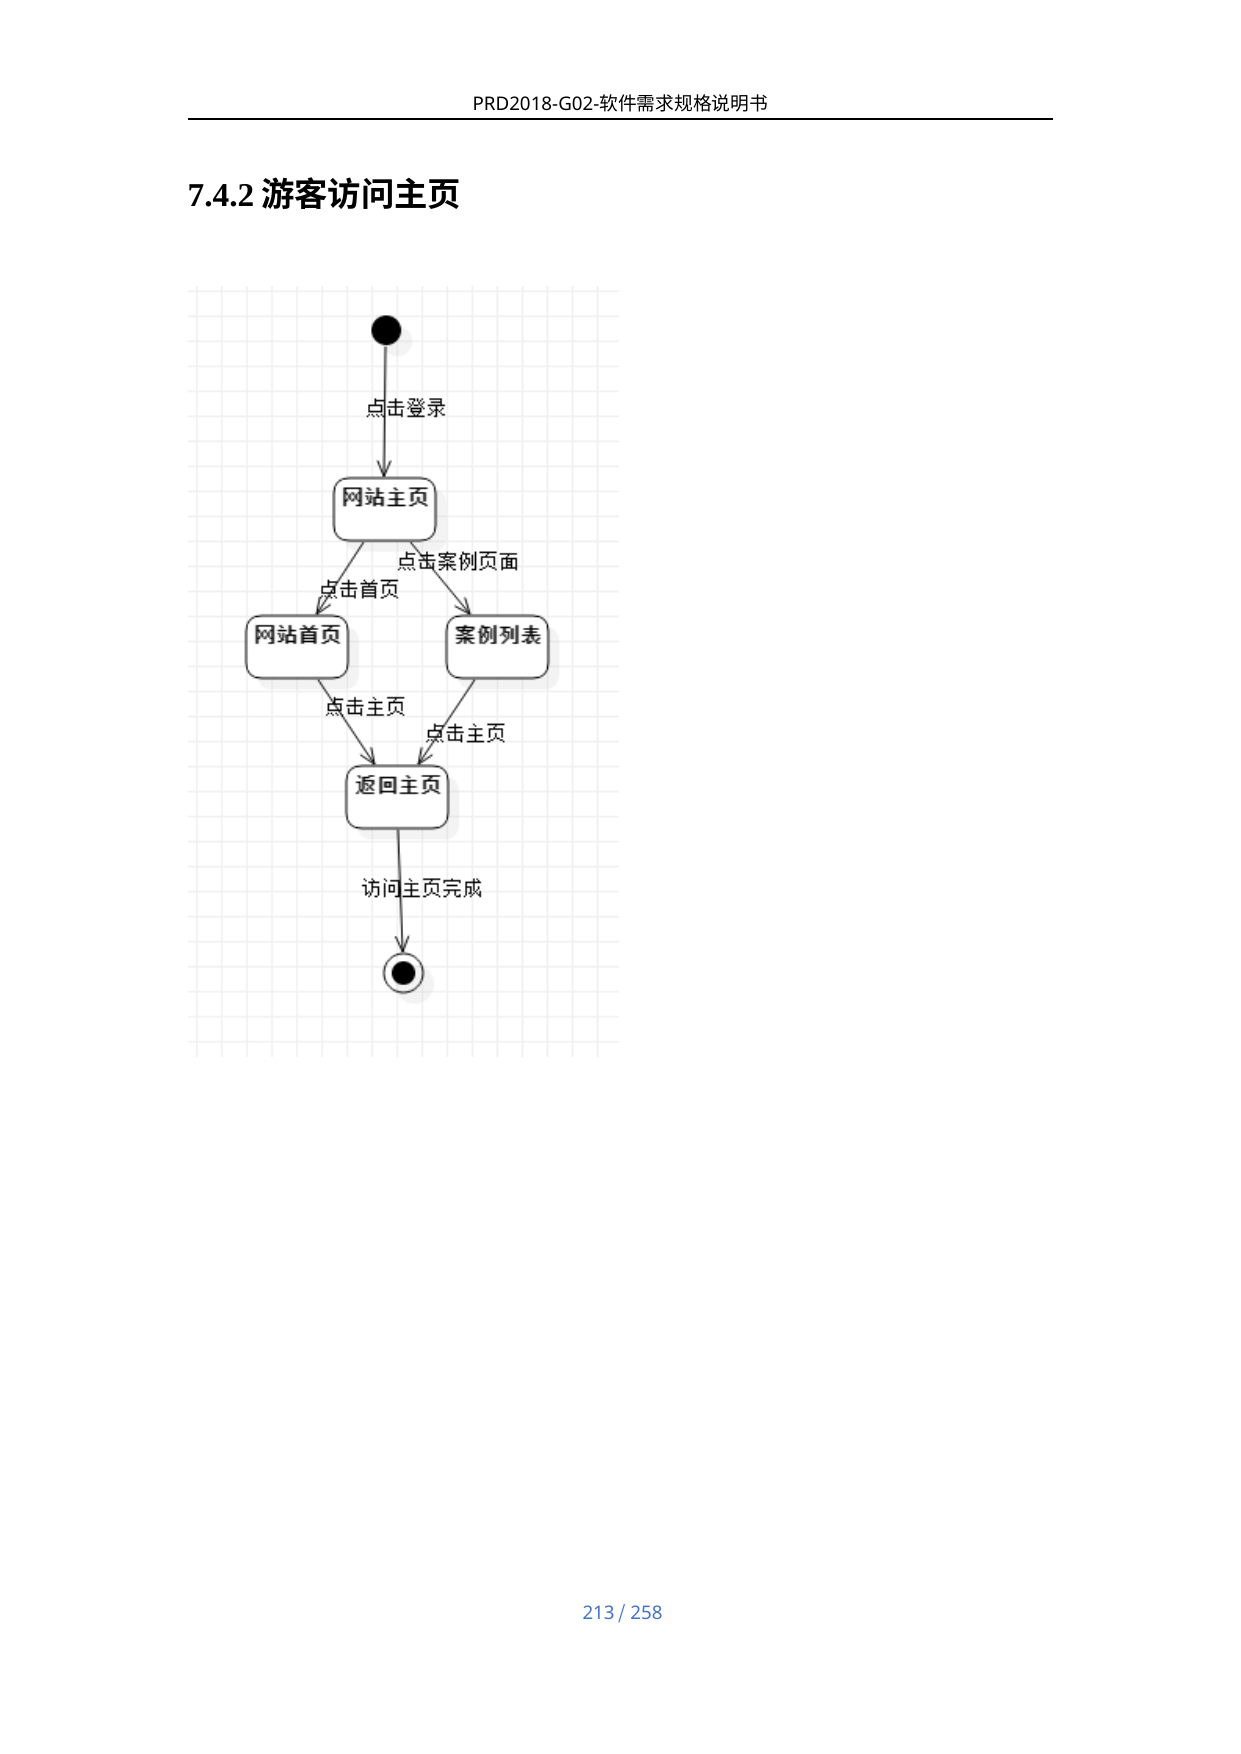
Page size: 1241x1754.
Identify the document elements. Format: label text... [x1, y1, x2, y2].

subtitle 7.4.2游客访问主页 [187, 159, 1053, 224]
picture [187, 286, 619, 1057]
